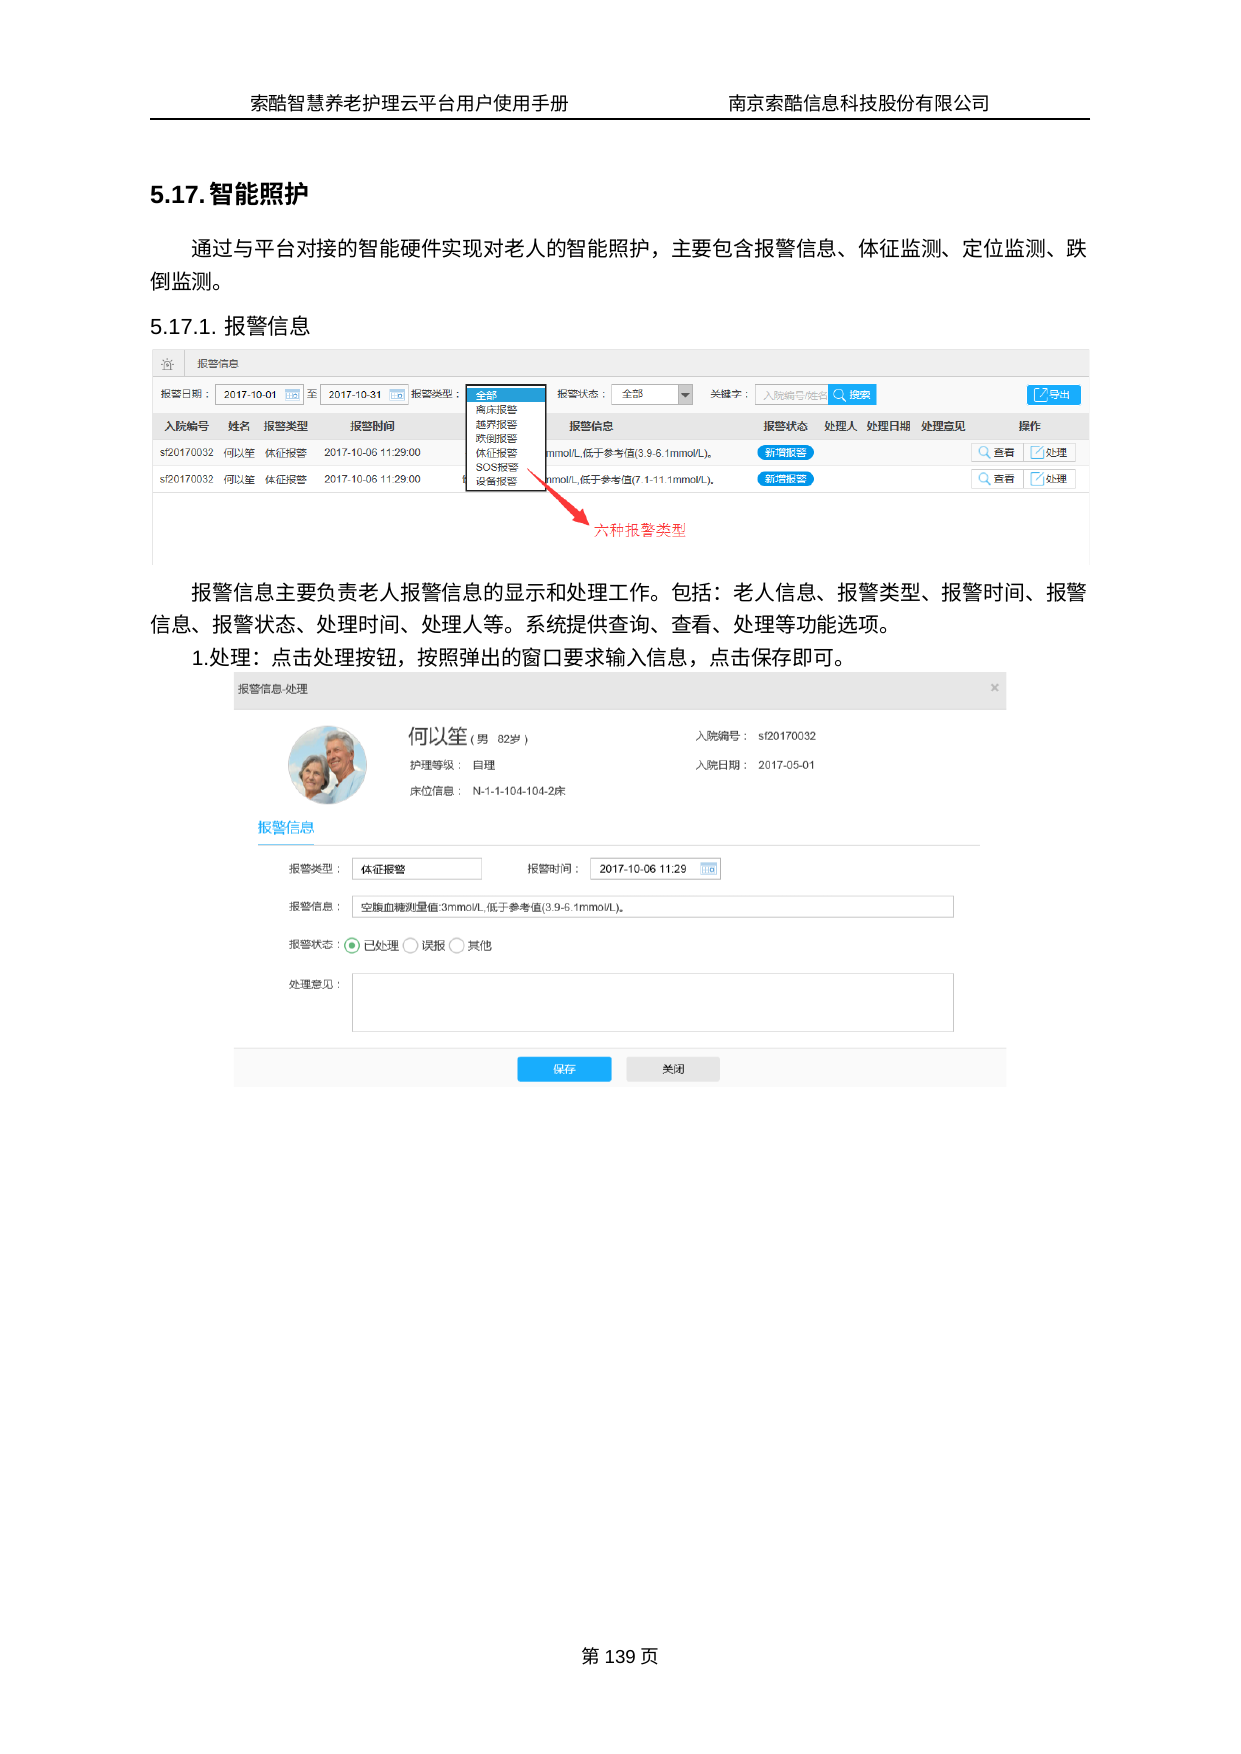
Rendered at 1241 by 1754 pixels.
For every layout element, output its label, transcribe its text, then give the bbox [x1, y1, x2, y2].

picture [233, 672, 1007, 1087]
picture [150, 347, 1090, 565]
text 报警信息主要负责老人报警信息的显示和处理工作。包括：老人信息、报警类型、报警时间、报警信息、报警状态、处理时间、处理人等。系统提供查询、查看、处理等功能选项。 [150, 575, 1090, 640]
text 1.处理：点击处理按钮，按照弹出的窗口要求输入信息，点击保存即可。 [150, 640, 1090, 672]
subtitle 报警信息 [150, 309, 1090, 341]
subtitle 智能照护 [150, 160, 1090, 225]
text 通过与平台对接的智能硬件实现对老人的智能照护，主要包含报警信息、体征监测、定位监测、跌倒监测。 [150, 231, 1090, 296]
